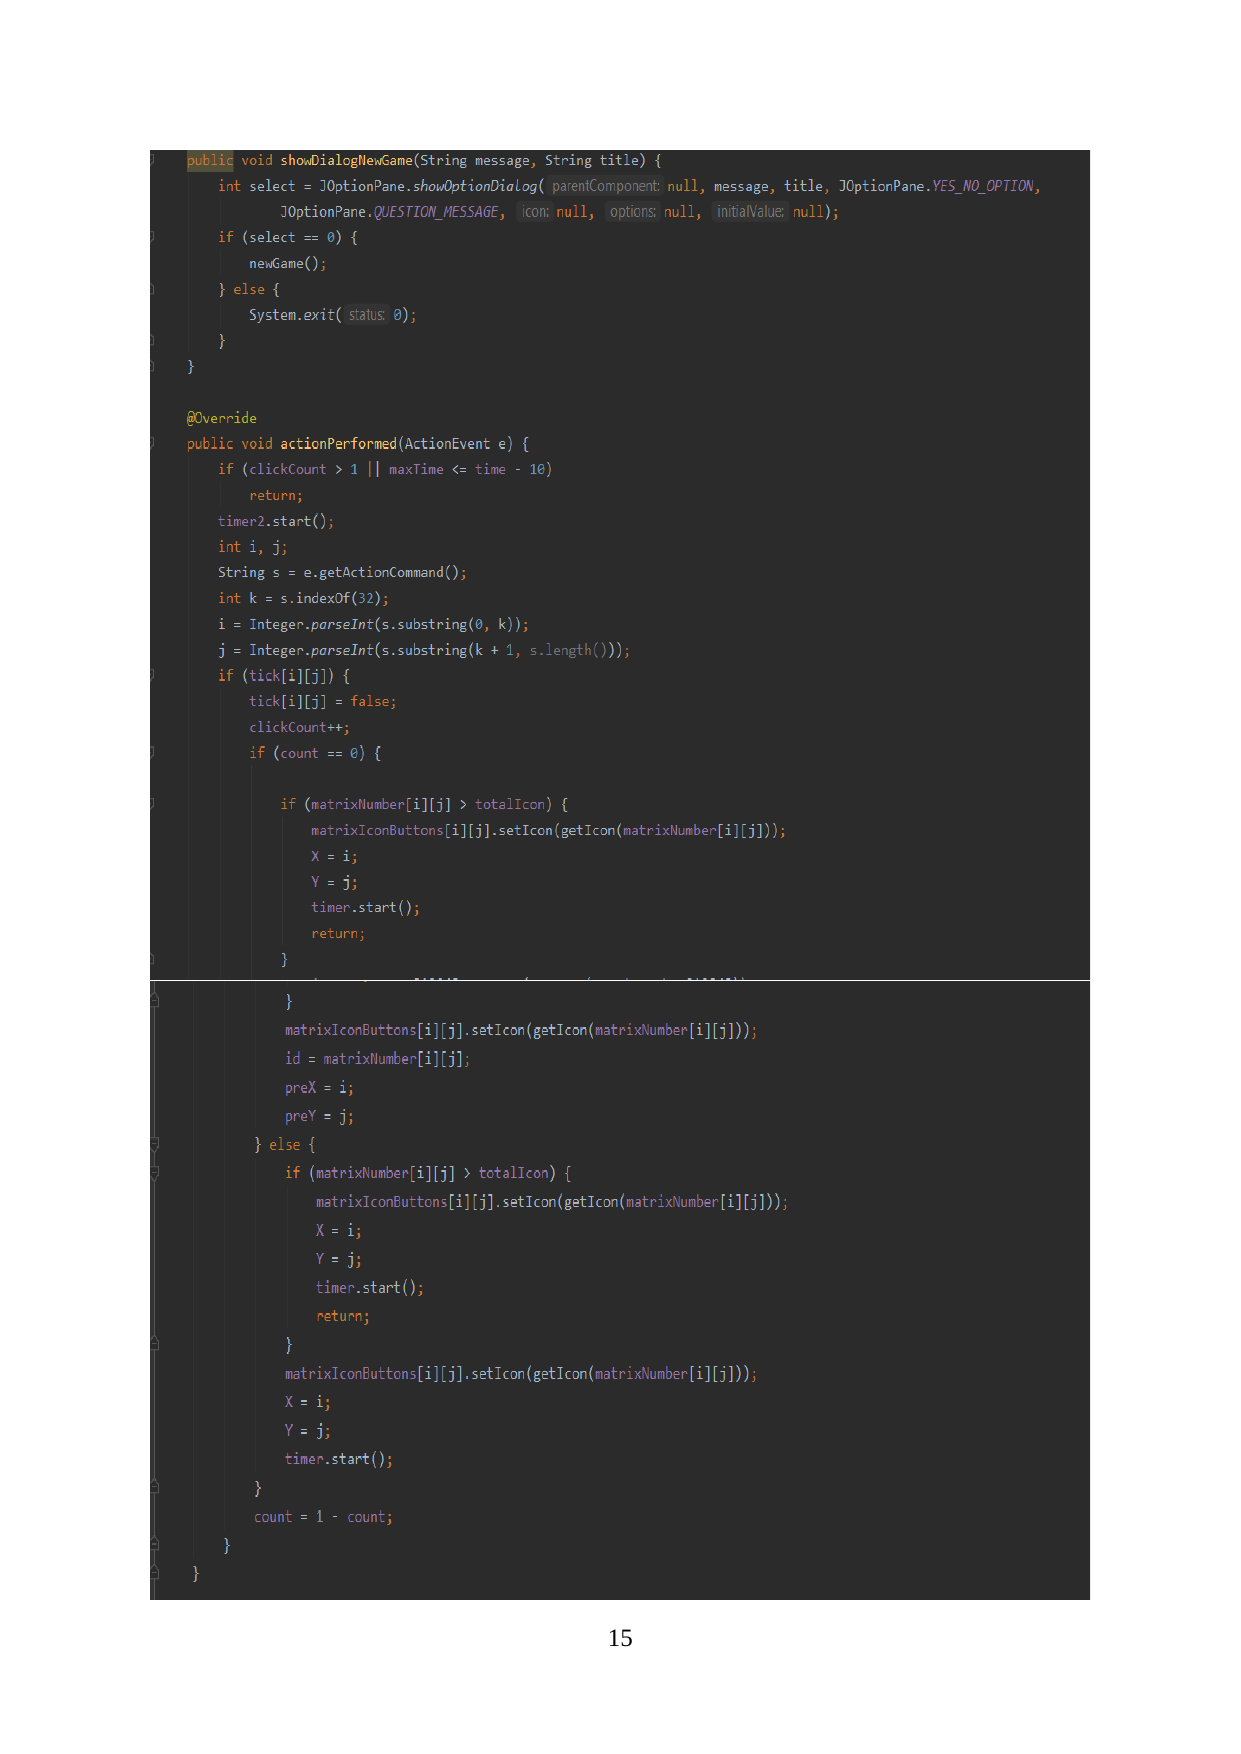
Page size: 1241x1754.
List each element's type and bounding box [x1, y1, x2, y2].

picture [150, 981, 1091, 1600]
picture [150, 150, 1091, 980]
